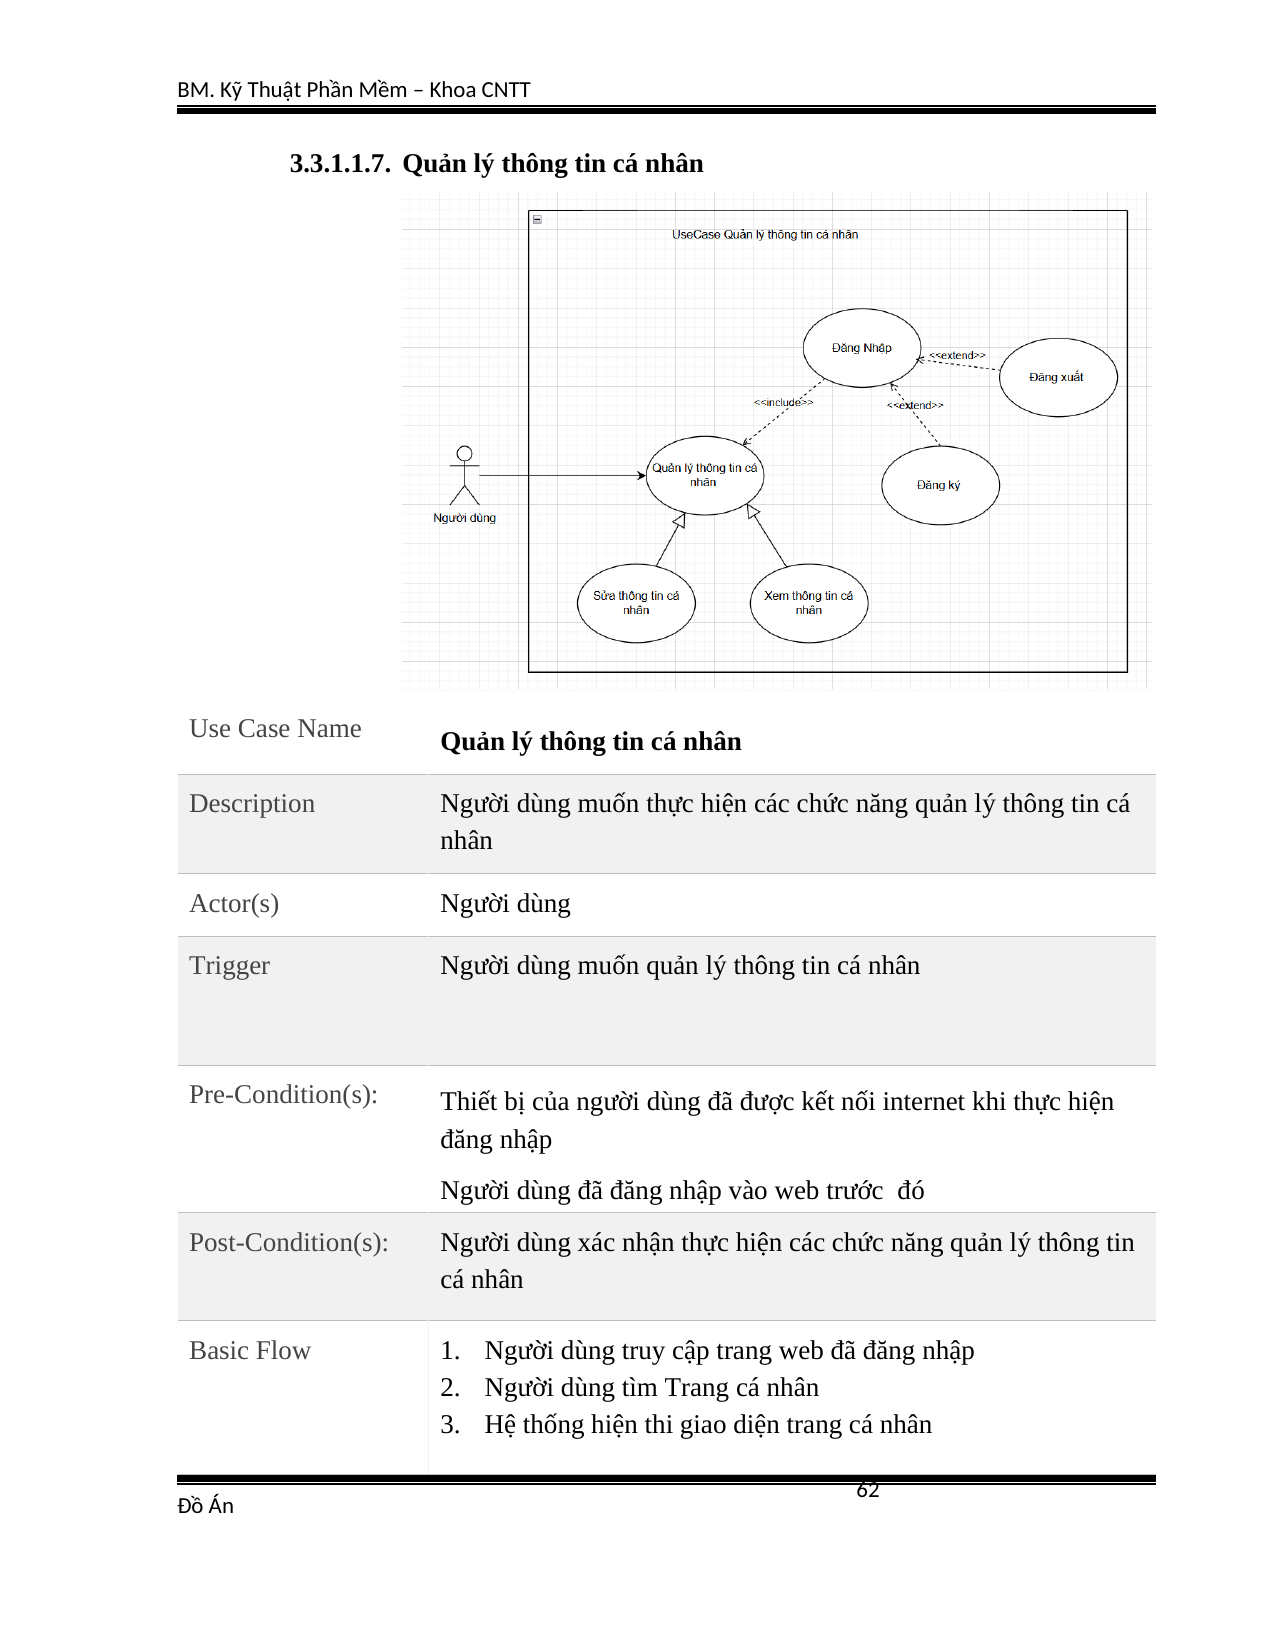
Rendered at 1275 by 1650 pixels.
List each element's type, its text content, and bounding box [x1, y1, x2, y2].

table_cell Người dùng muốn quản lý thông tin cá nhân [429, 937, 1156, 1065]
table_cell Người dùng [429, 874, 1156, 936]
table_header Quản lý thông tin cá nhân [429, 712, 1156, 773]
table_header Use Case Name [178, 712, 428, 773]
table_cell Thiết bị của người dùng đã được kết nối internet khi thực hiện đăng nhập Người dùng đã đăng nhập vào web trước đó [429, 1066, 1156, 1212]
table_cell Người dùng xác nhận thực hiện các chức năng quản lý thông tin cá nhân [429, 1213, 1156, 1320]
list Quản lý thông tin cá nhân [289, 147, 893, 691]
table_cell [429, 1321, 1156, 1474]
table_cell Post-Condition(s): [178, 1213, 428, 1320]
table_cell Basic Flow [178, 1321, 428, 1474]
table_cell Người dùng muốn thực hiện các chức năng quản lý thông tin cá nhân [429, 775, 1156, 873]
picture [402, 192, 1153, 691]
table_cell Actor(s) [178, 874, 428, 936]
table_cell Trigger [178, 937, 428, 1065]
table_cell Description [178, 775, 428, 873]
table_cell Pre-Condition(s): [178, 1066, 428, 1212]
